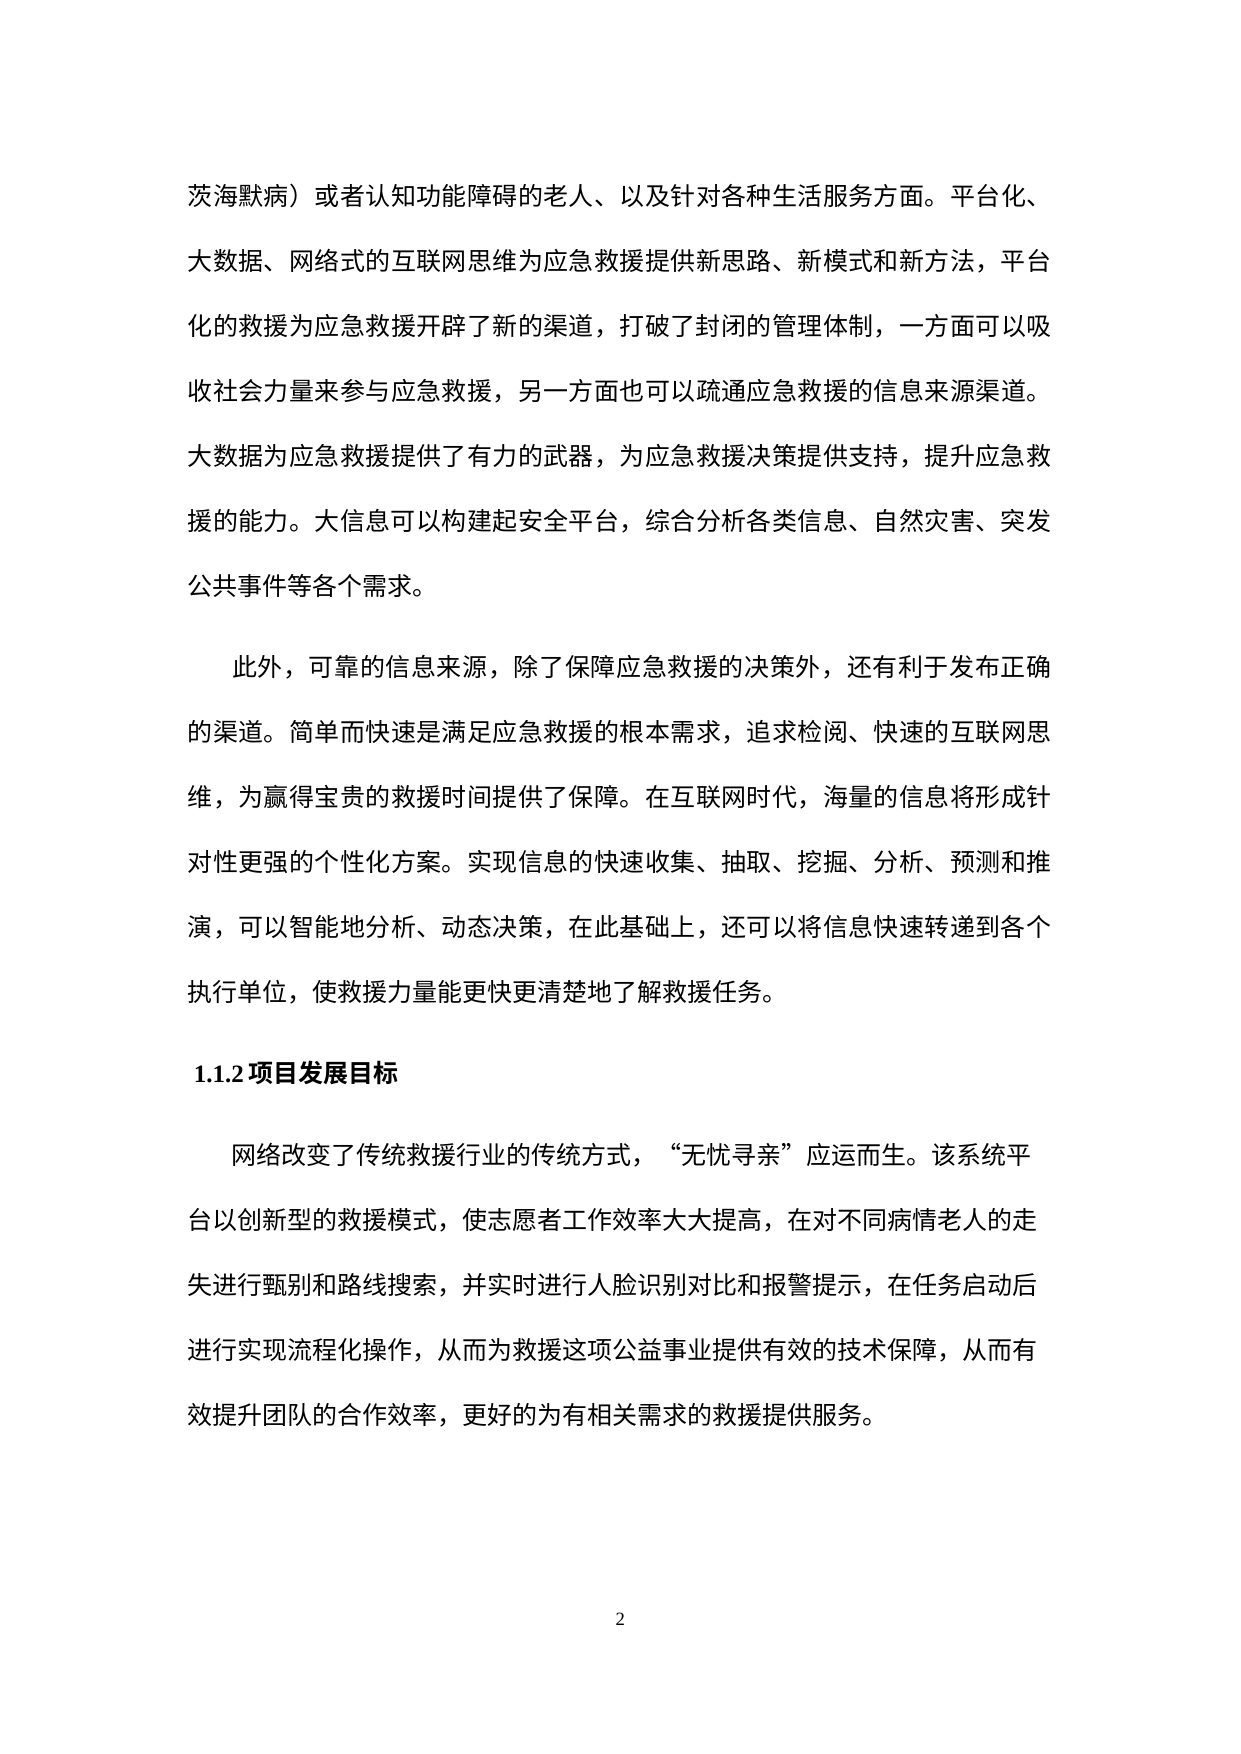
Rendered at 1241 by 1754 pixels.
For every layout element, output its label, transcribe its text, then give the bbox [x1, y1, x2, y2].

text 此外，可靠的信息来源，除了保障应急救援的决策外，还有利于发布正确的渠道。简单而快速是满足应急救援的根本需求，追求检阅、快速的互联网思维，为赢得宝贵的救援时间提供了保障。在互联网时代，海量的信息将形成针对性更强的个性化方案。实现信息的快速收集、抽取、挖掘、分析、预测和推演，可以智能地分析、动态决策，在此基础上，还可以将信息快速转递到各个执行单位，使救援力量能更快更清楚地了解救援任务。 [187, 633, 1053, 1023]
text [187, 162, 1053, 617]
subtitle 1.1.2项目发展目标 [187, 1039, 1053, 1104]
text 网络改变了传统救援行业的传统方式，“无忧寻亲”应运而生。该系统平台以创新型的救援模式，使志愿者工作效率大大提高，在对不同病情老人的走失进行甄别和路线搜索，并实时进行人脸识别对比和报警提示，在任务启动后进行实现流程化操作，从而为救援这项公益事业提供有效的技术保障，从而有效提升团队的合作效率，更好的为有相关需求的救援提供服务。 [187, 1121, 1053, 1446]
